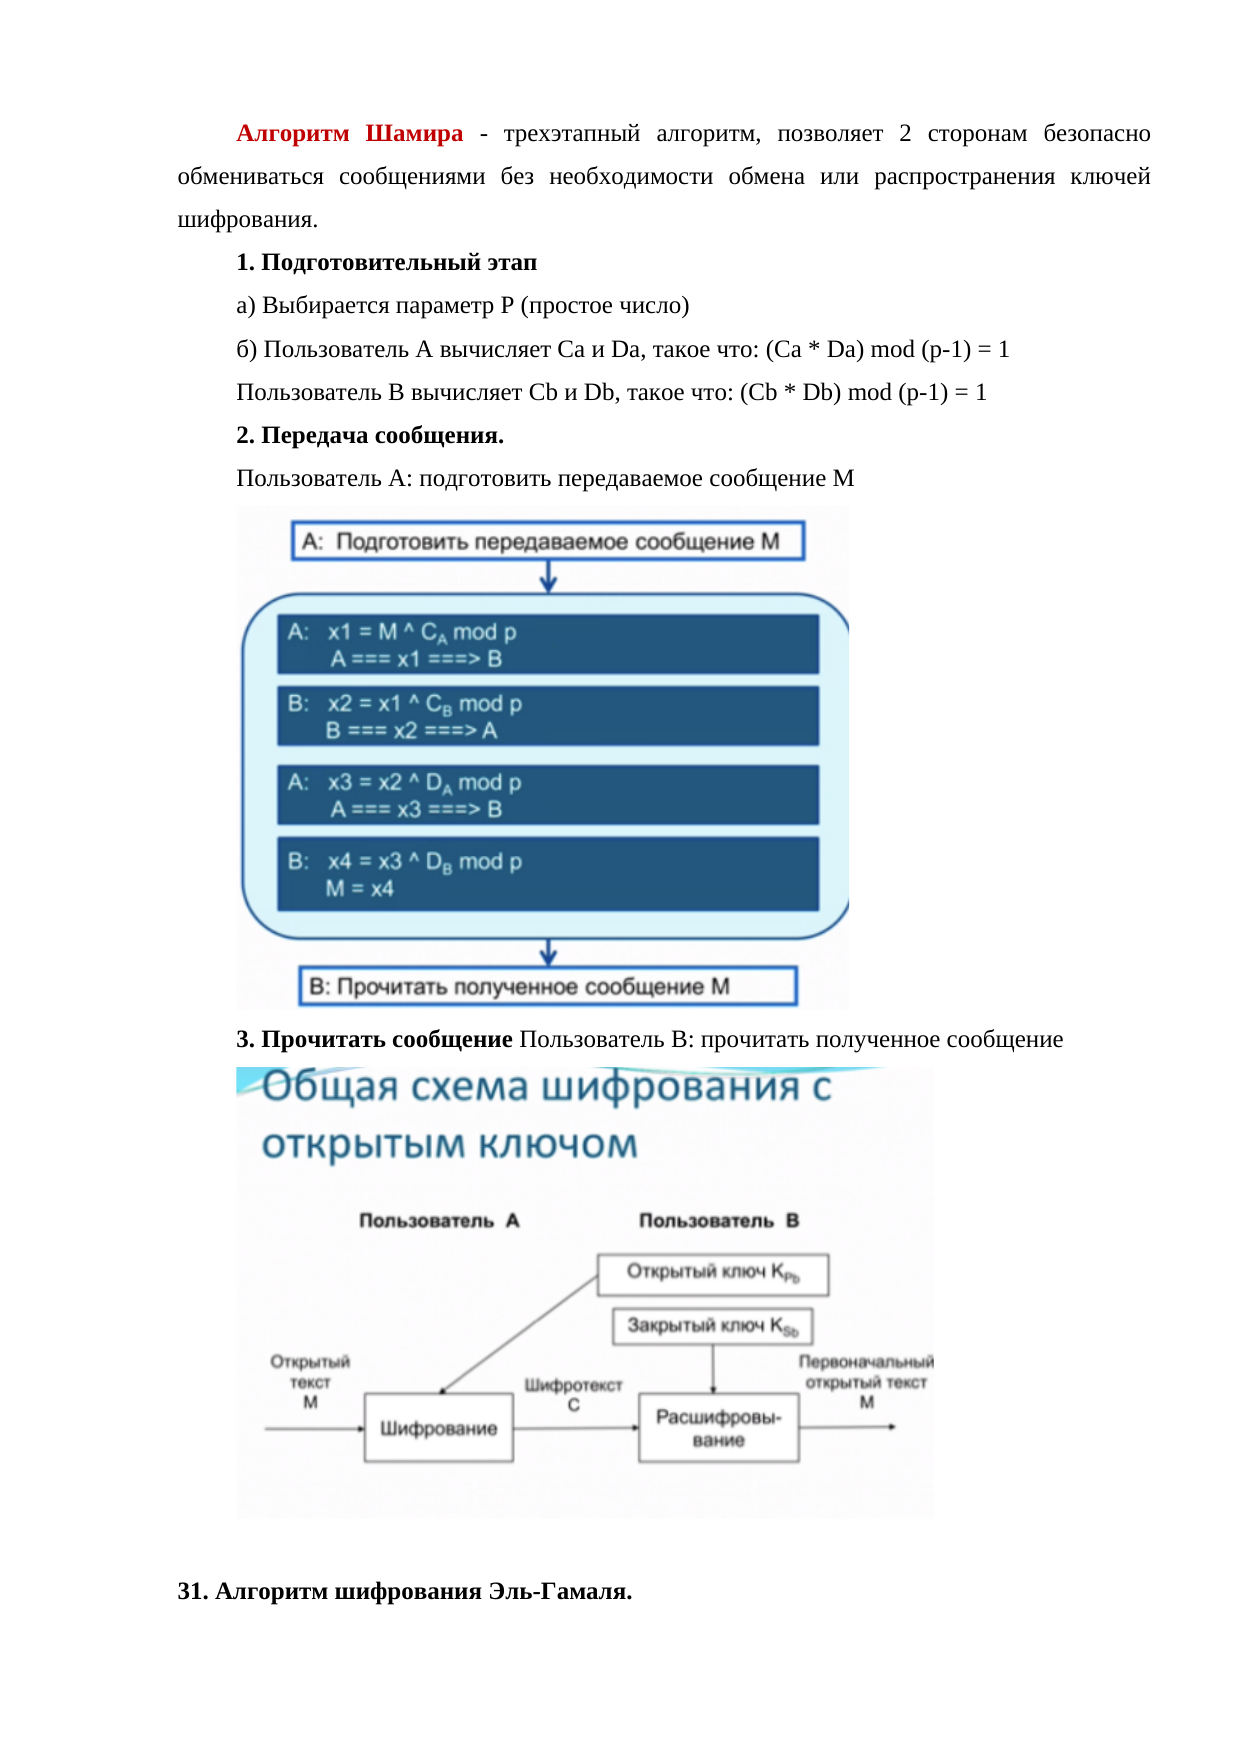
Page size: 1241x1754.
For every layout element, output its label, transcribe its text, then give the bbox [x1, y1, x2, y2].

text б) Пользователь А вычисляет Са и Da, такое что: (Ca * Da) mod (p-1) = 1 [177, 334, 1152, 362]
text 3. Прочитать сообщение Пользователь В: прочитать полученное сообщение [177, 1024, 1152, 1053]
picture [236, 506, 850, 1010]
picture [236, 1067, 934, 1519]
text 31. Алгоритм шифрования Эль-Гамаля. [177, 1576, 1152, 1605]
text Пользователь B вычисляет Сb и Db, такое что: (Cb * Db) mod (p-1) = 1 [177, 377, 1152, 406]
text 1. Подготовительный этап [177, 247, 1152, 276]
text Алгоритм Шамира - трехэтапный алгоритм, позволяет 2 сторонам безопасно обмениваться сообщениями без необходимости обмена или распространения ключей шифрования. [177, 118, 1152, 233]
text а) Выбирается параметр Р (простое число) [177, 291, 1152, 319]
text 2. Передача сообщения. [177, 420, 1152, 449]
text Пользователь А: подготовить передаваемое сообщение М [177, 463, 1152, 492]
